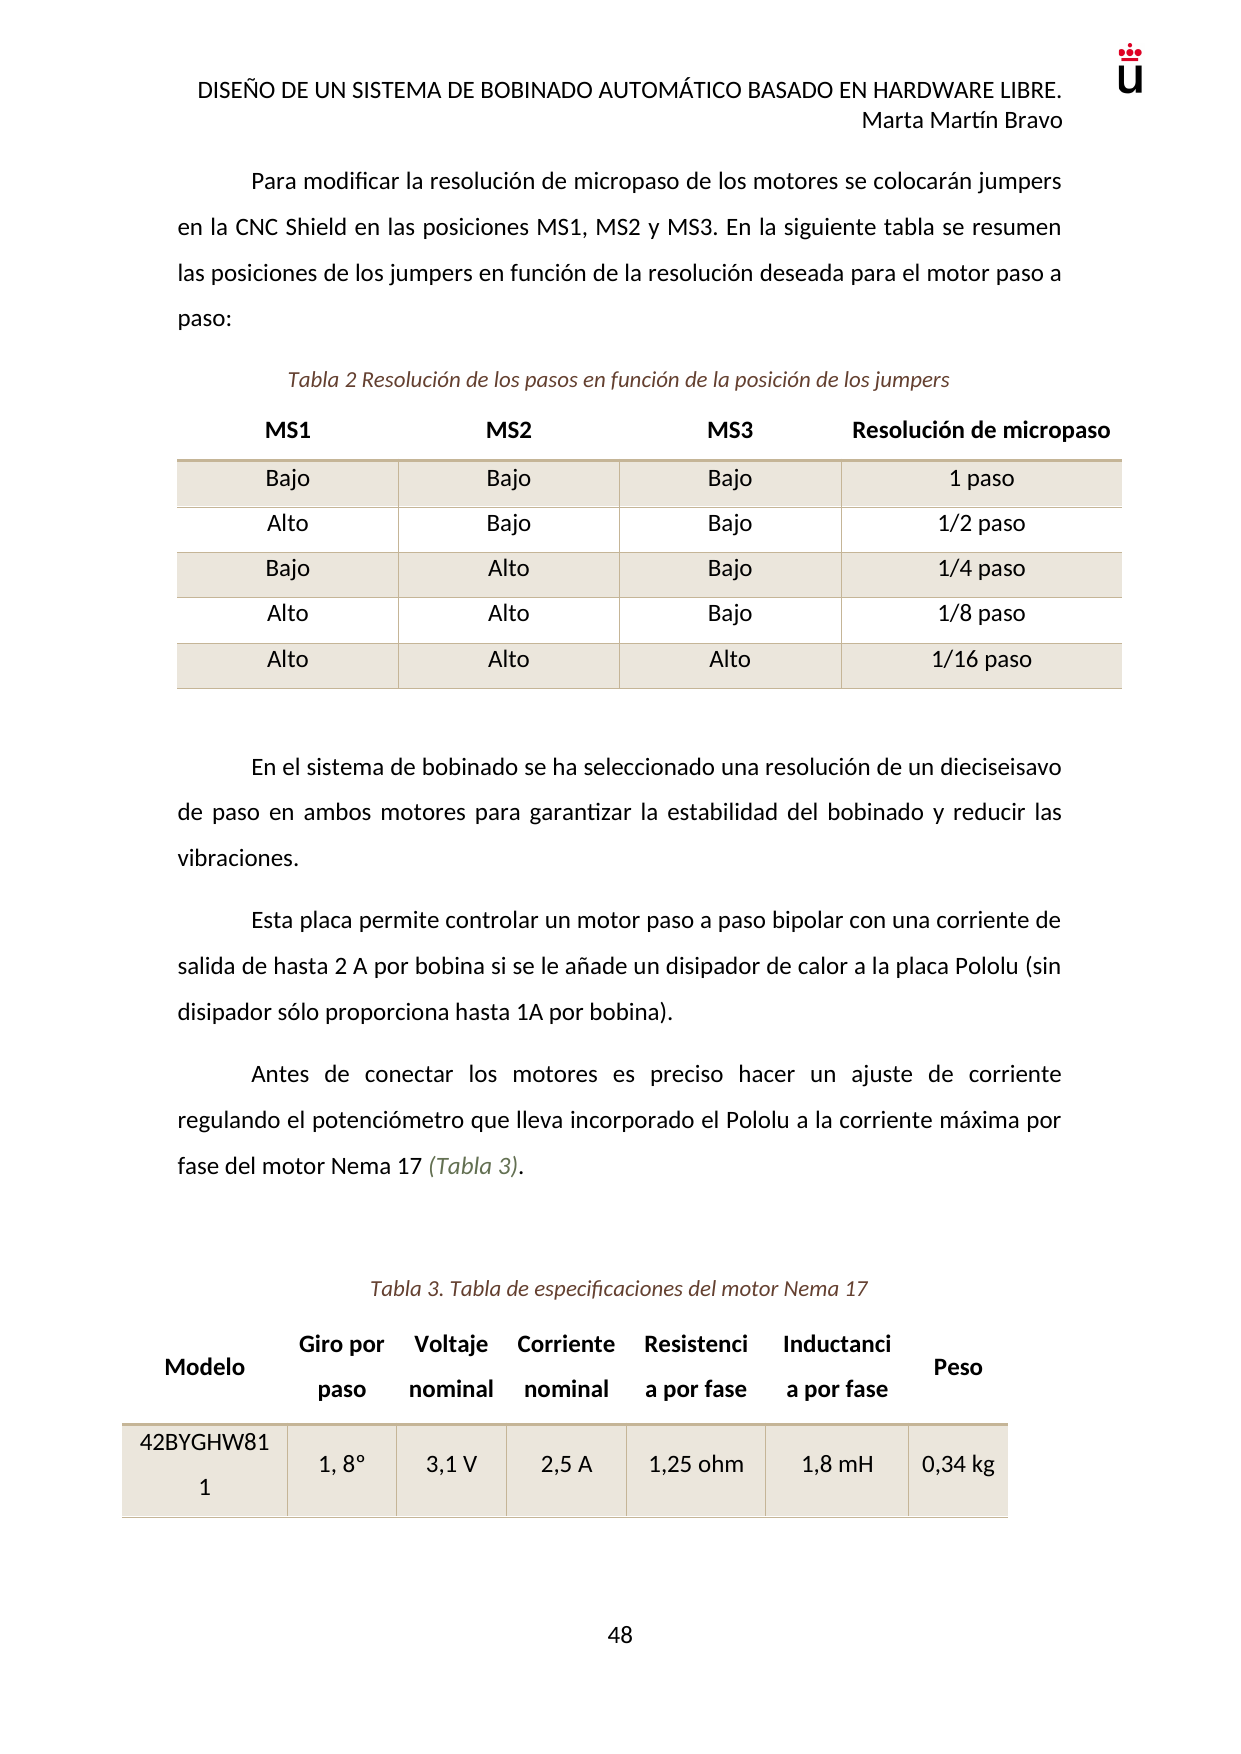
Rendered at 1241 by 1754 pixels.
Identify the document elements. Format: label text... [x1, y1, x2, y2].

table_cell Bajo [620, 462, 841, 506]
table_cell Bajo [177, 553, 398, 597]
text Para modificar la resolución de micropaso de los motores se colocarán jumpers en la CNC Shield en las posiciones MS1, MS2 y MS3. En la siguiente tabla se resumen las posiciones de los jumpers en función de la resolución deseada para el motor paso a paso: [177, 165, 1063, 333]
table_header MS2 [398, 414, 619, 458]
table_header Peso [909, 1324, 1008, 1423]
table_header Resistencia por fase [627, 1324, 766, 1423]
table_cell 1/2 paso [842, 508, 1122, 552]
table_cell 1, 8º [288, 1426, 396, 1516]
table_cell 1/8 paso [842, 598, 1122, 642]
table_header Voltaje nominal [397, 1324, 506, 1423]
table_cell Bajo [620, 553, 841, 597]
table_cell 1/4 paso [842, 553, 1122, 597]
text En el sistema de bobinado se ha seleccionado una resolución de un dieciseisavo de paso en ambos motores para garantizar la estabilidad del bobinado y reducir las vibraciones. [177, 751, 1063, 873]
table_header MS1 [177, 414, 398, 458]
table_header Corriente nominal [506, 1324, 627, 1423]
table_header MS3 [619, 414, 841, 458]
text Tabla 2 Resolución de los pasos en función de la posición de los jumpers [177, 365, 1063, 393]
table_cell Alto [177, 644, 398, 688]
table_cell Bajo [620, 508, 841, 552]
table_cell 3,1 V [397, 1426, 506, 1516]
table_cell 1 paso [842, 462, 1122, 506]
table_cell 1,8 mH [766, 1426, 908, 1516]
text Esta placa permite controlar un motor paso a paso bipolar con una corriente de salida de hasta 2 A por bobina si se le añade un disipador de calor a la placa Pololu (sin disipador sólo proporciona hasta 1A por bobina). [177, 904, 1063, 1026]
table_header Giro por paso [287, 1324, 397, 1423]
table_cell 2,5 A [507, 1426, 626, 1516]
table_cell Alto [620, 644, 841, 688]
table_cell Alto [177, 508, 398, 552]
table_cell Bajo [620, 598, 841, 642]
table_cell Bajo [399, 508, 619, 552]
table_cell Alto [399, 644, 619, 688]
table_cell Alto [399, 598, 619, 642]
table_header Inductancia por fase [766, 1324, 909, 1423]
table_cell Bajo [399, 462, 619, 506]
table_cell 42BYGHW811 [122, 1426, 287, 1516]
table_cell 0,34 kg [909, 1426, 1008, 1516]
picture [1118, 43, 1146, 95]
table_cell Alto [177, 598, 398, 642]
table_cell 1/16 paso [842, 644, 1122, 688]
table_header Modelo [122, 1324, 287, 1423]
table_cell 1,25 ohm [627, 1426, 765, 1516]
table_cell Bajo [177, 462, 398, 506]
table_header Resolución de micropaso [841, 414, 1122, 458]
table_cell Alto [399, 553, 619, 597]
